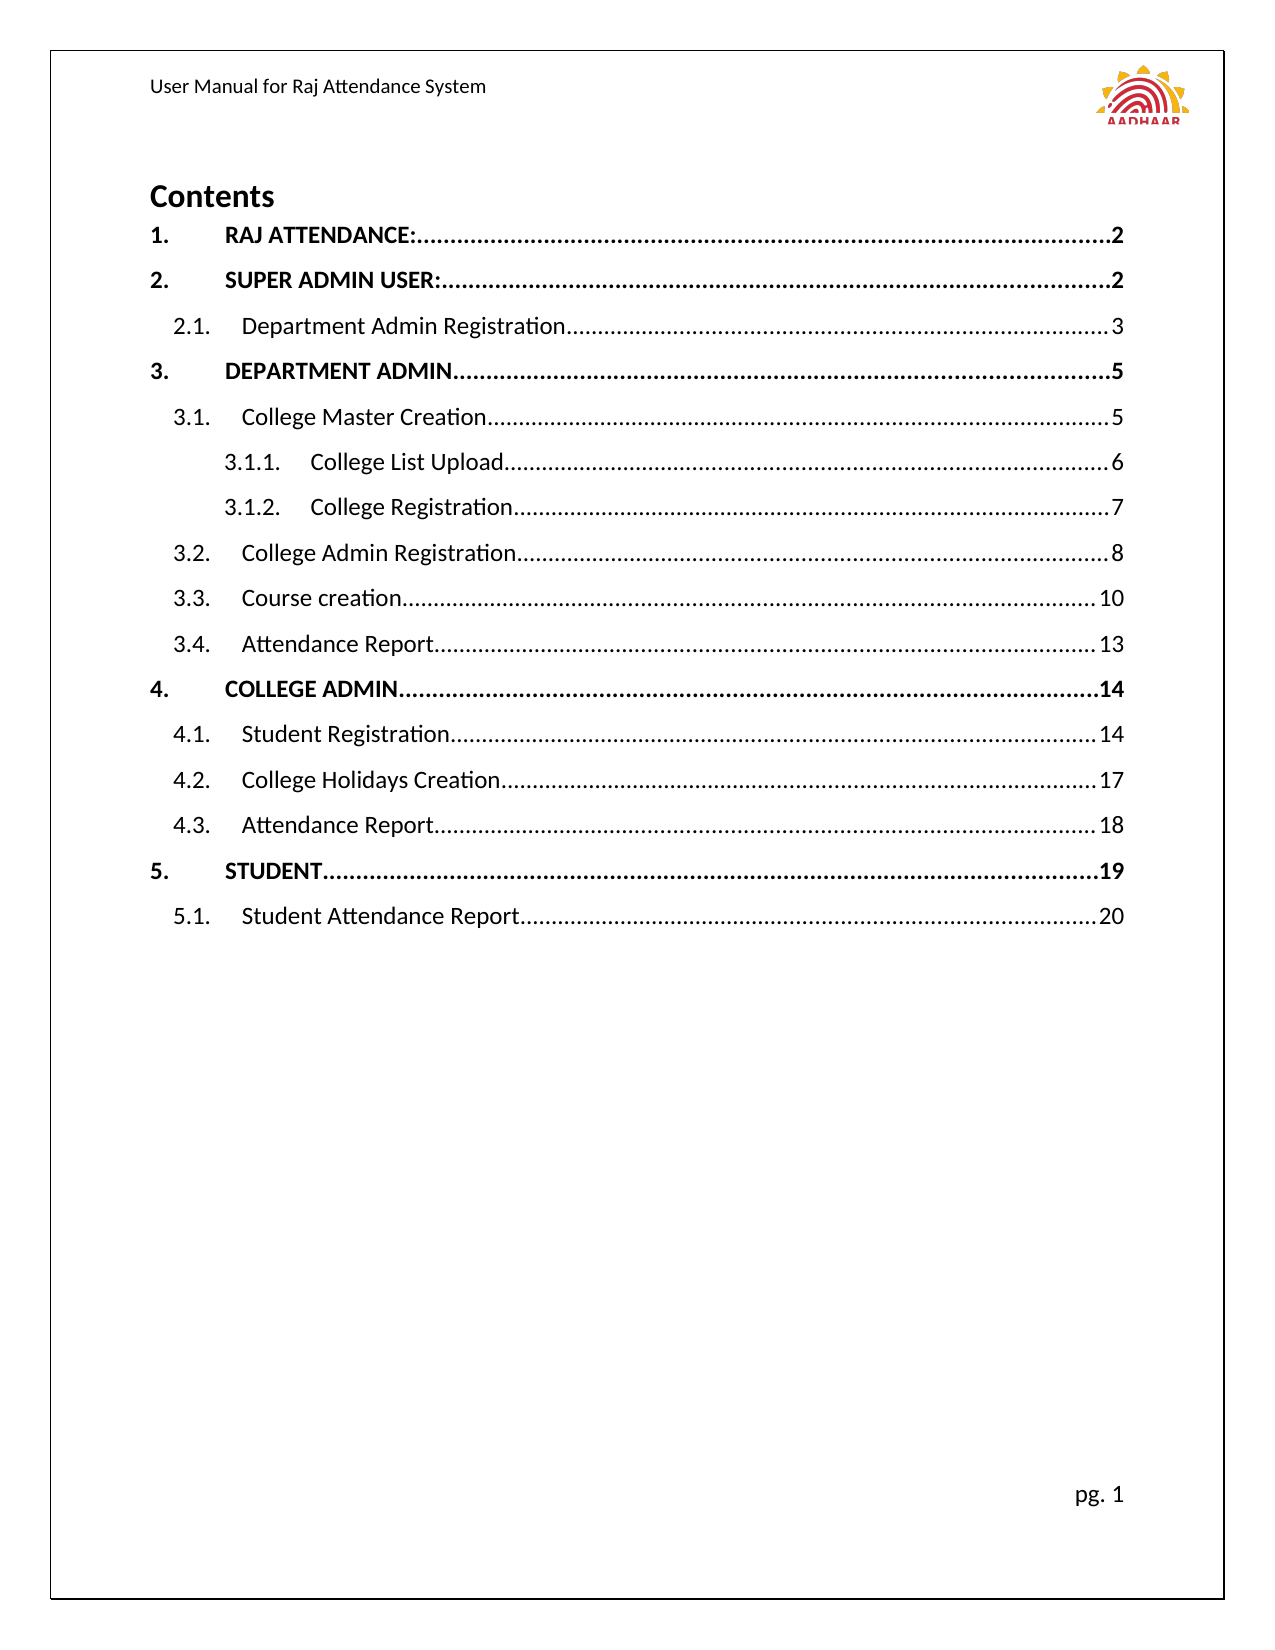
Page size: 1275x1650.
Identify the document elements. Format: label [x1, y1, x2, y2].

picture [1095, 65, 1189, 125]
